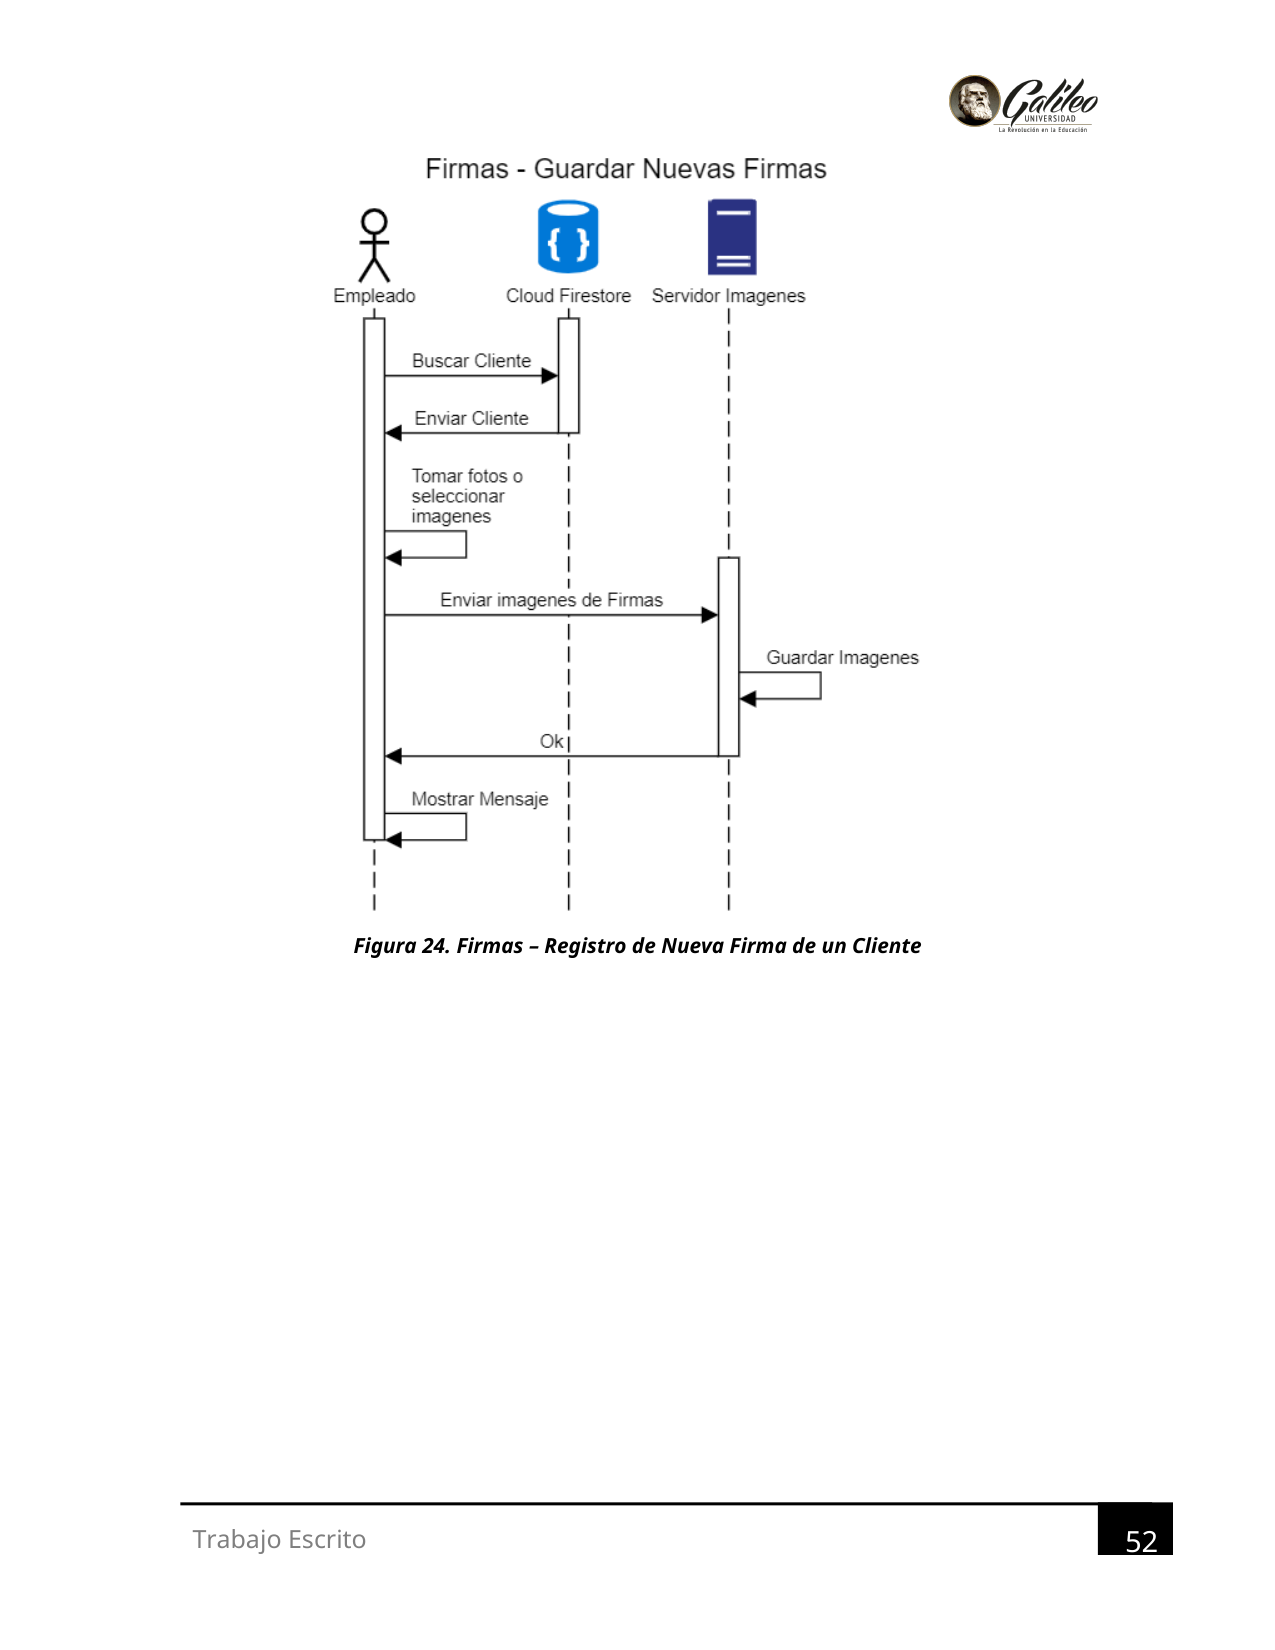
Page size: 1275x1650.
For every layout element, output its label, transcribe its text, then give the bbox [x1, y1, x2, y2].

picture [949, 75, 1098, 132]
text Figura 24. Firmas – Registro de Nueva Firma de un Cliente [177, 931, 1098, 960]
picture [323, 147, 952, 932]
